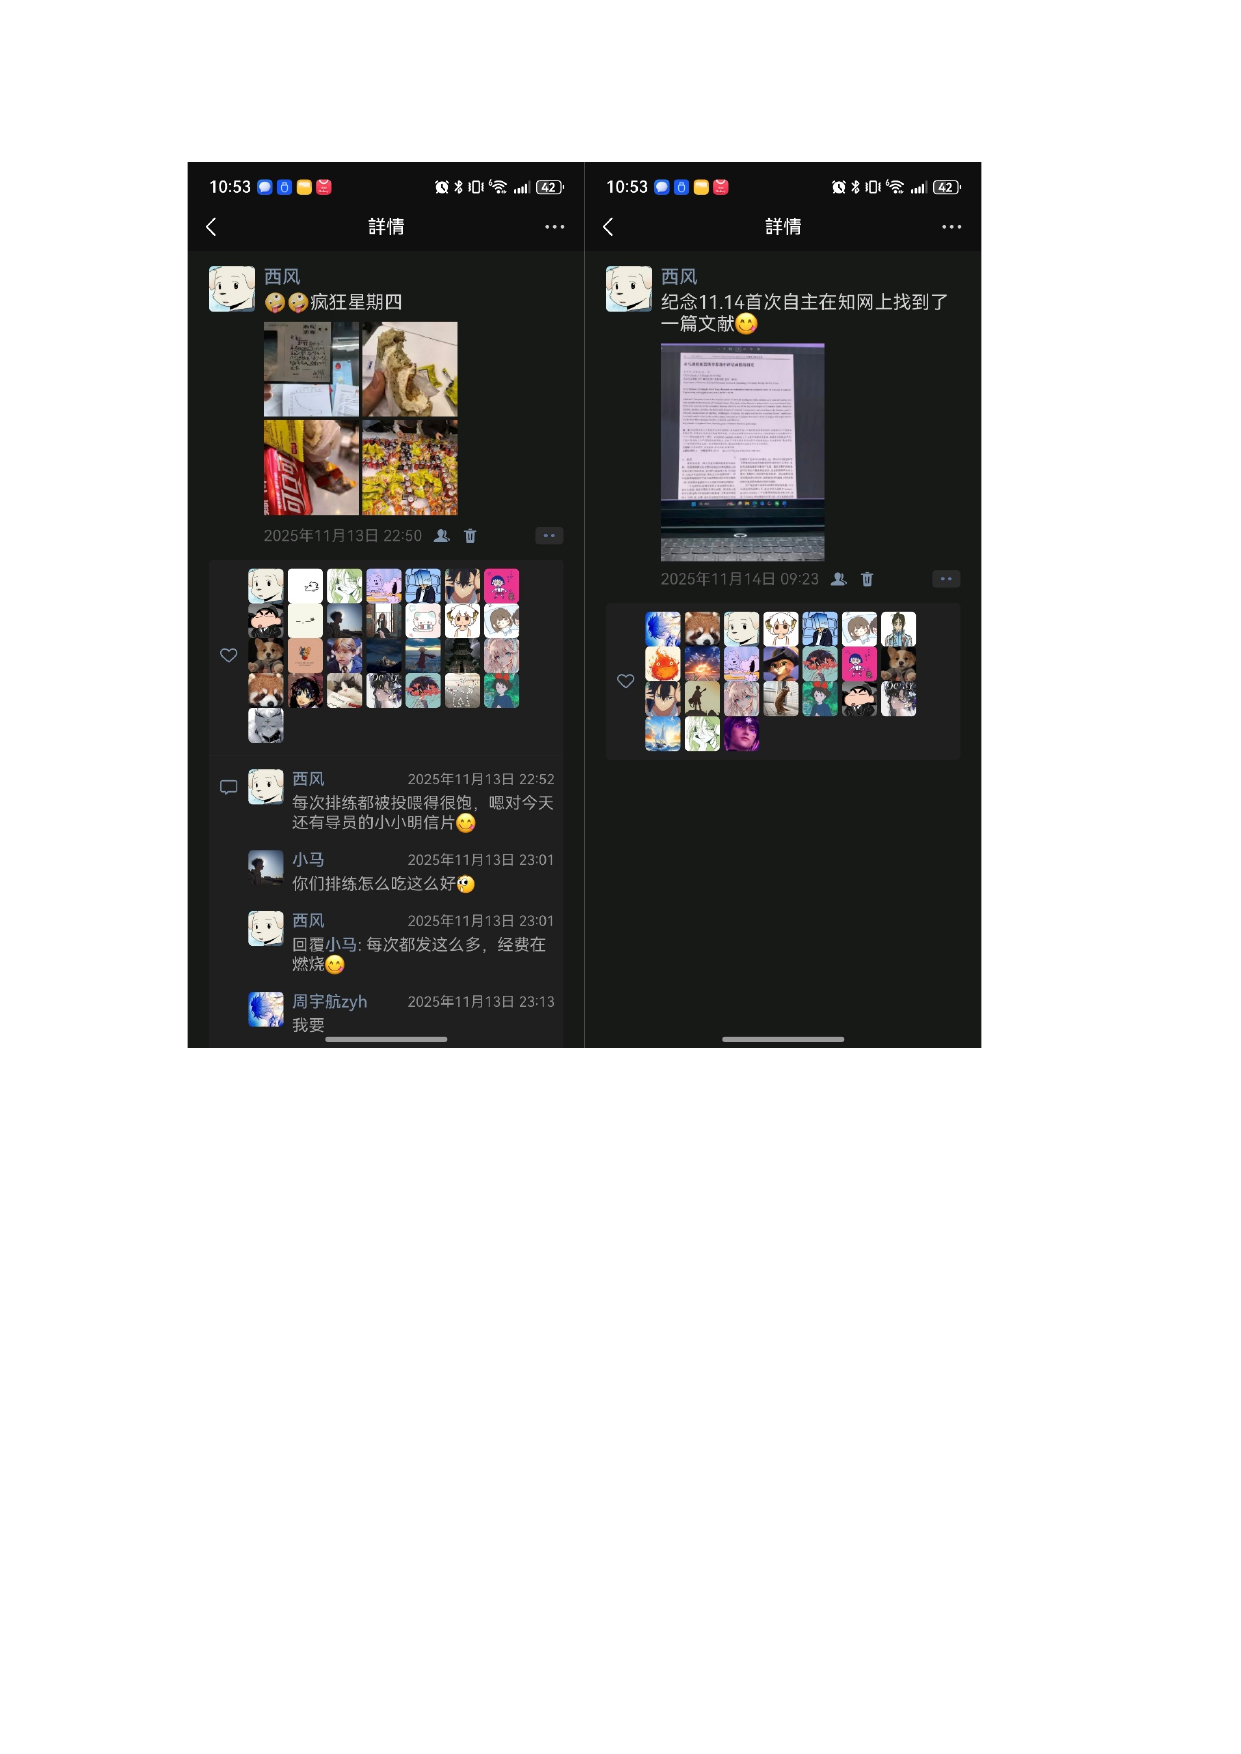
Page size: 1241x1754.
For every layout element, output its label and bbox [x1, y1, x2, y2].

picture [187, 162, 982, 1048]
